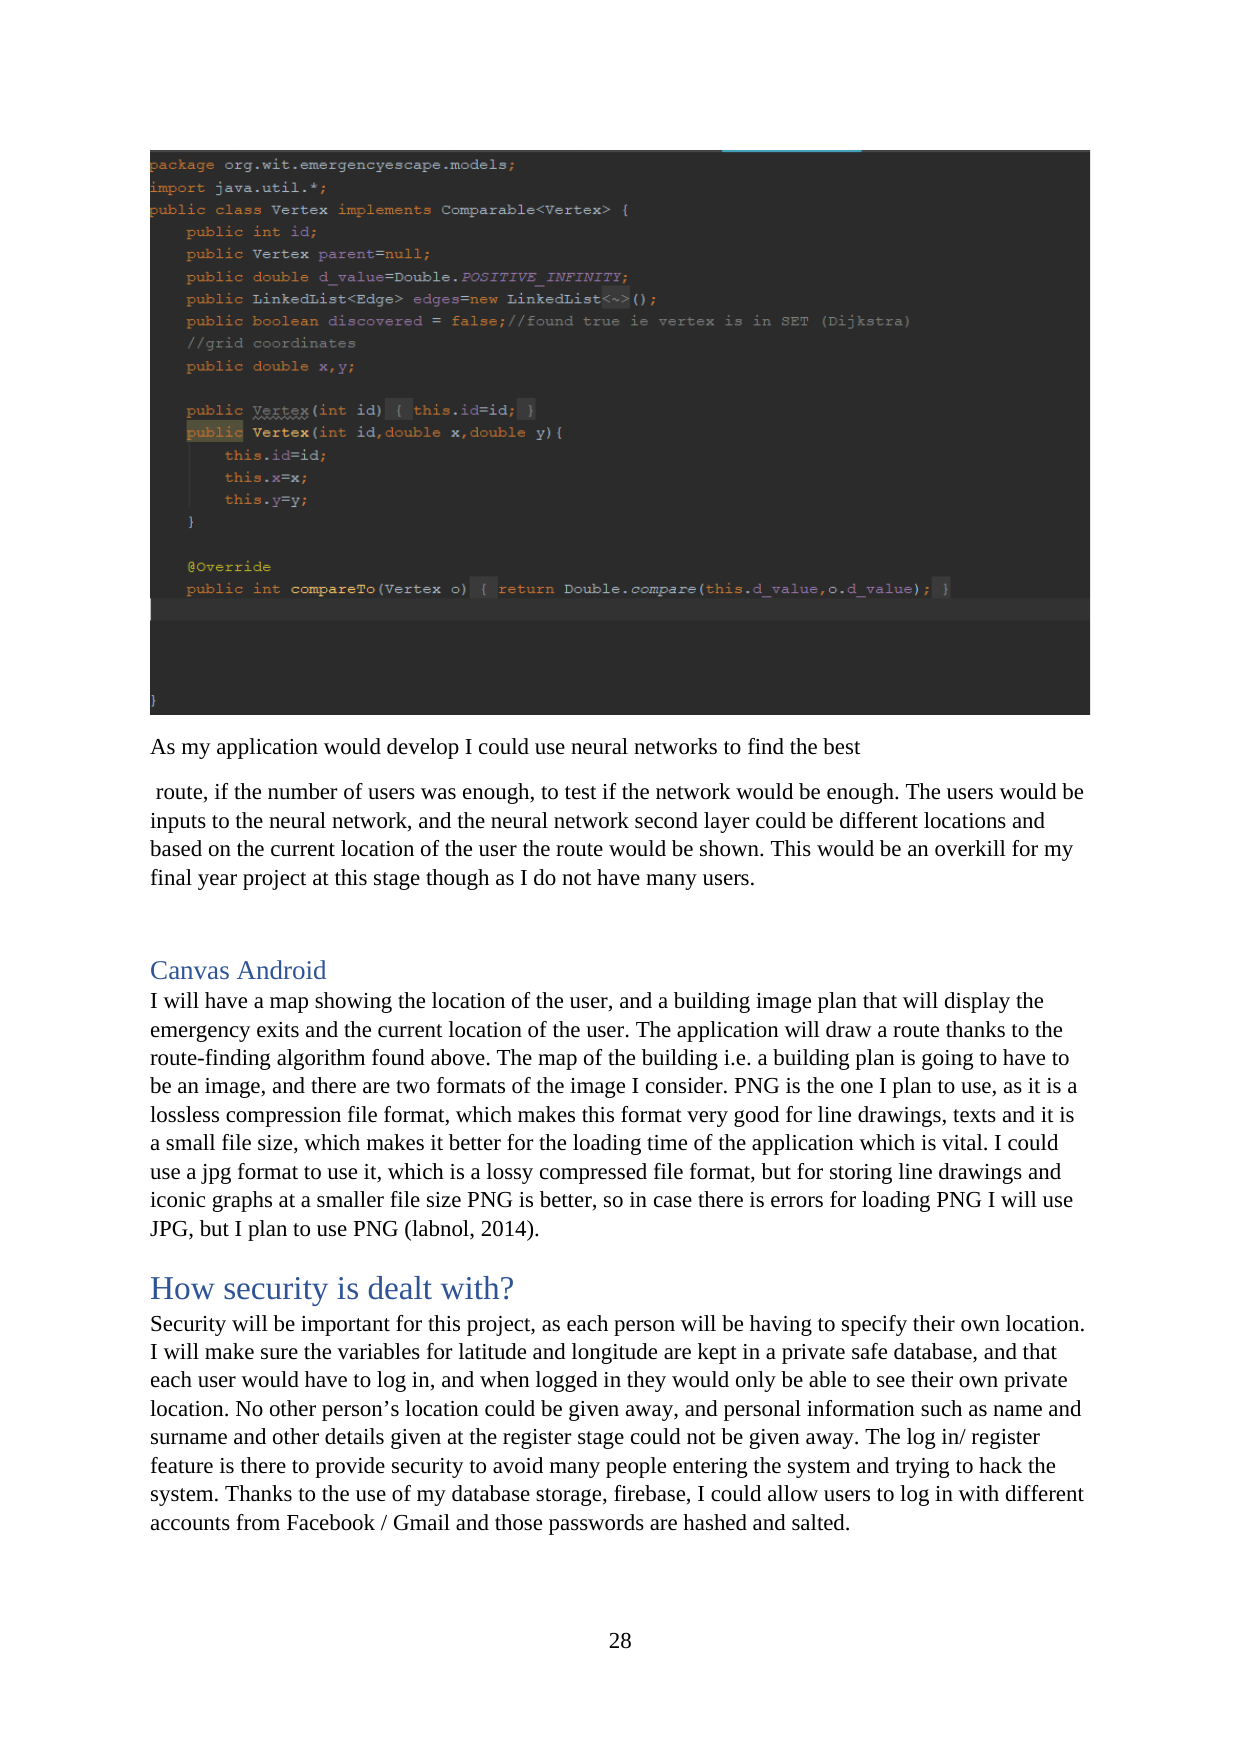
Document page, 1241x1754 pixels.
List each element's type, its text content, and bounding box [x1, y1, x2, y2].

picture [150, 150, 1091, 715]
text I will have a map showing the location of the user, and a building image plan that will display the emergency exits and the current location of the user. The application will draw a route thanks to the route-finding algorithm found above. The map of the building i.e. a building plan is going to have to be an image, and there are two formats of the image I consider. PNG is the one I plan to use, as it is a lossless compression file format, which makes this format very good for line drawings, texts and it is a small file size, which makes it better for the loading time of the application which is vital. I could use a jpg format to use it, which is a lossy compressed file format, but for storing line drawings and iconic graphs at a smaller file size PNG is better, so in case there is errors for loading PNG I will use JPG, but I plan to use PNG (labnol, 2014). [150, 987, 1090, 1241]
subtitle Canvas Android [150, 954, 1090, 985]
text As my application would develop I could use neural networks to find the best [150, 733, 1090, 759]
subtitle How security is dealt with? [150, 1268, 1090, 1307]
text route, if the number of users was enough, to test if the network would be enough. The users would be inputs to the neural network, and the neural network second layer could be different locations and based on the current location of the user the route would be shown. This would be an overkill for my final year project at this stage though as I do not have many users. [150, 778, 1090, 890]
text Security will be important for this project, as each person will be having to specify their own location. I will make sure the variables for latitude and longitude are kept in a private safe database, and that each user would have to log in, and when logged in they would only be able to see their own private location. No other person’s location could be given away, and personal information such as name and surname and other details given at the register stage could not be given away. The log in/ register feature is there to provide security to avoid many people entering the system and trying to hack the system. Thanks to the use of my database storage, firebase, I could allow users to log in with different accounts from Facebook / Gmail and those passwords are hashed and salted. [150, 1309, 1090, 1535]
